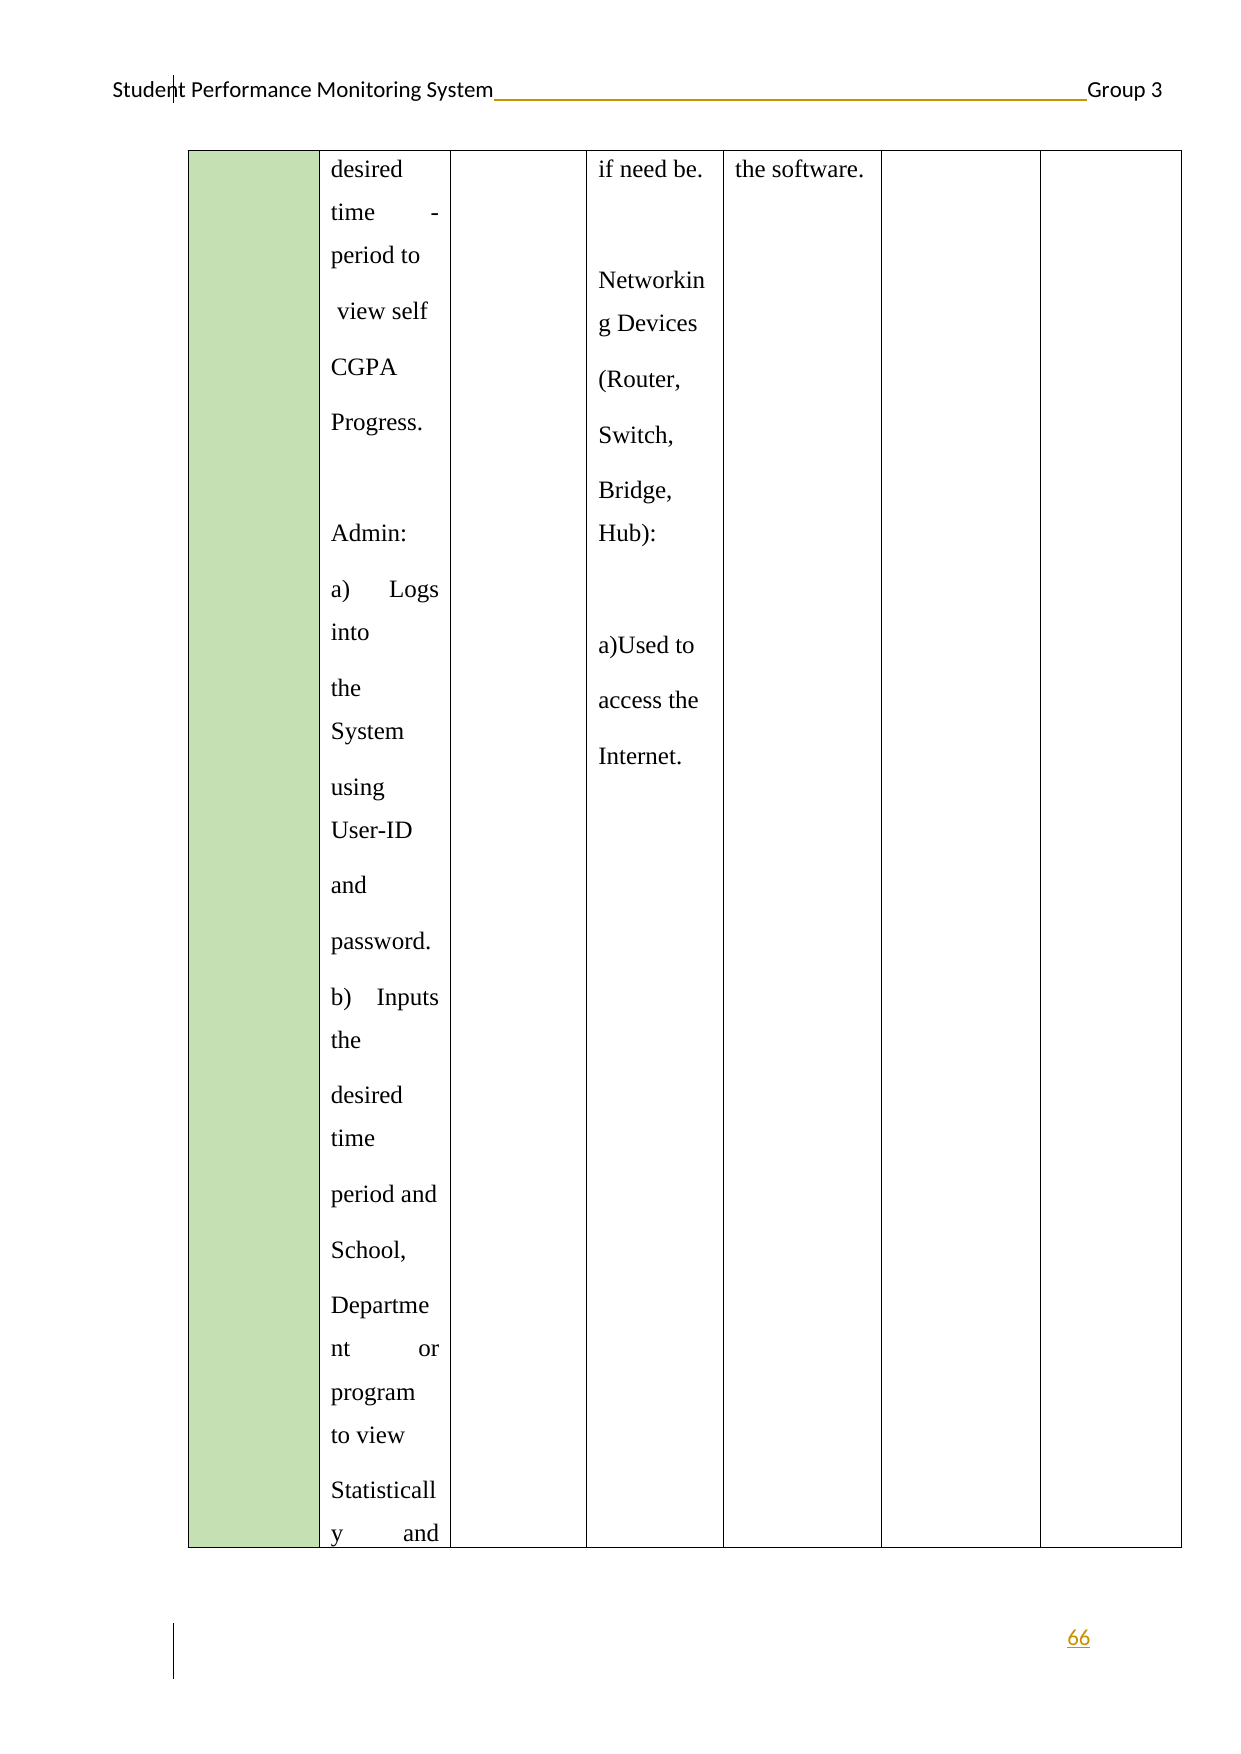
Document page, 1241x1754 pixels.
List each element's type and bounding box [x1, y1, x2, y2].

table_cell [882, 151, 1040, 1547]
table_cell [724, 151, 881, 1547]
table_cell [189, 151, 319, 1547]
table_cell [587, 151, 723, 1547]
table_cell [320, 151, 450, 1547]
table_cell [451, 151, 586, 1547]
table_cell [1041, 151, 1181, 1547]
